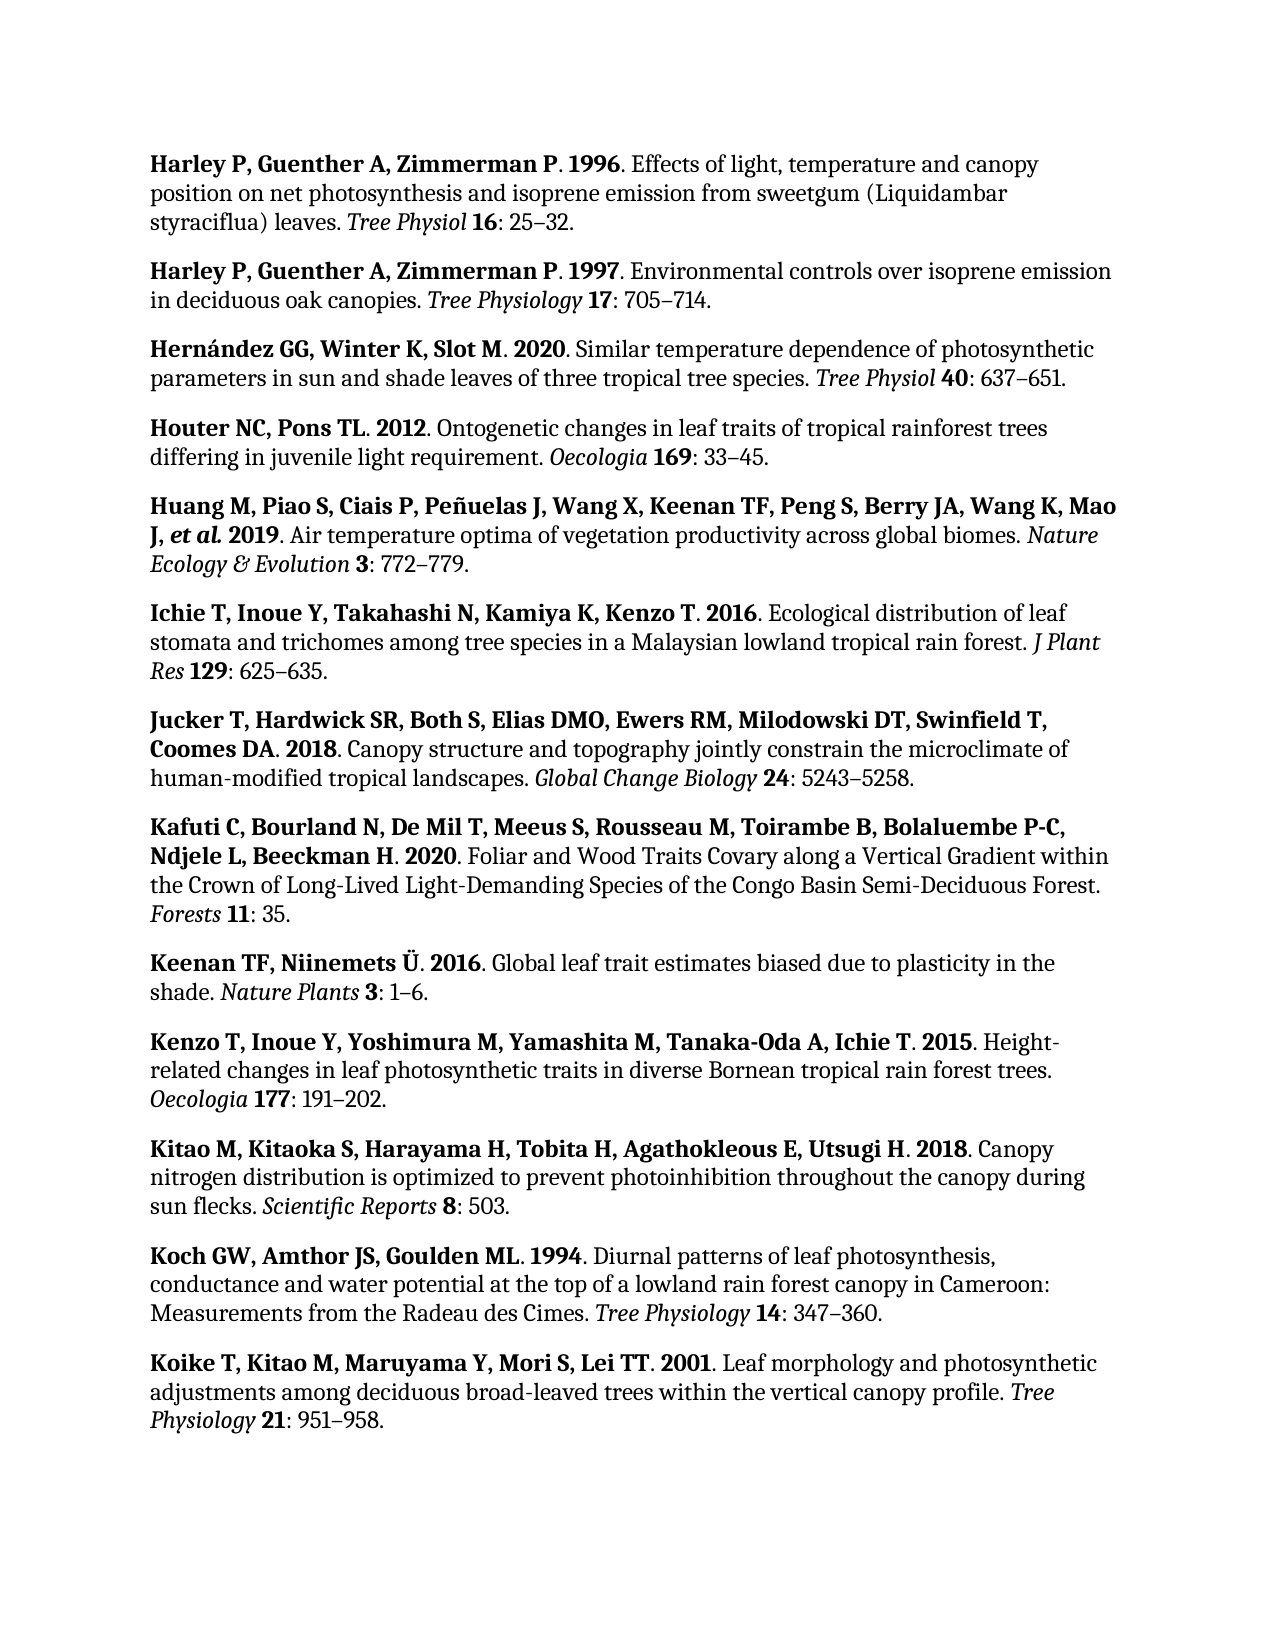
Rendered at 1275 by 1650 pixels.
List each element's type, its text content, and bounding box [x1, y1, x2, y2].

text Harley P, Guenther A, Zimmerman P. 1996. Effects of light, temperature and canopy position on net photosynthesis and isoprene emission from sweetgum (Liquidambar styraciflua) leaves. Tree Physiol 16: 25–32. [150, 150, 1125, 236]
text Hernández GG, Winter K, Slot M. 2020. Similar temperature dependence of photosynthetic parameters in sun and shade leaves of three tropical tree species. Tree Physiol 40: 637–651. [150, 335, 1125, 393]
text Kenzo T, Inoue Y, Yoshimura M, Yamashita M, Tanaka-Oda A, Ichie T. 2015. Height-related changes in leaf photosynthetic traits in diverse Bornean tropical rain forest trees. Oecologia 177: 191–202. [150, 1027, 1125, 1114]
text Jucker T, Hardwick SR, Both S, Elias DMO, Ewers RM, Milodowski DT, Swinfield T, Coomes DA. 2018. Canopy structure and topography jointly constrain the microclimate of human-modified tropical landscapes. Global Change Biology 24: 5243–5258. [150, 706, 1125, 792]
text Houter NC, Pons TL. 2012. Ontogenetic changes in leaf traits of tropical rainforest trees differing in juvenile light requirement. Oecologia 169: 33–45. [150, 414, 1125, 471]
text Kafuti C, Bourland N, De Mil T, Meeus S, Rousseau M, Toirambe B, Bolaluembe P-C, Ndjele L, Beeckman H. 2020. Foliar and Wood Traits Covary along a Vertical Gradient within the Crown of Long-Lived Light-Demanding Species of the Congo Basin Semi-Deciduous Forest. Forests 11: 35. [150, 813, 1125, 928]
text Huang M, Piao S, Ciais P, Peñuelas J, Wang X, Keenan TF, Peng S, Berry JA, Wang K, Mao J, et al. 2019. Air temperature optima of vegetation productivity across global biomes. Nature Ecology & Evolution 3: 772–779. [150, 492, 1125, 578]
text Koike T, Kitao M, Maruyama Y, Mori S, Lei TT. 2001. Leaf morphology and photosynthetic adjustments among deciduous broad-leaved trees within the vertical canopy profile. Tree Physiology 21: 951–958. [150, 1349, 1125, 1435]
text Keenan TF, Niinemets Ü. 2016. Global leaf trait estimates biased due to plasticity in the shade. Nature Plants 3: 1–6. [150, 949, 1125, 1007]
text Harley P, Guenther A, Zimmerman P. 1997. Environmental controls over isoprene emission in deciduous oak canopies. Tree Physiology 17: 705–714. [150, 257, 1125, 314]
text Kitao M, Kitaoka S, Harayama H, Tobita H, Agathokleous E, Utsugi H. 2018. Canopy nitrogen distribution is optimized to prevent photoinhibition throughout the canopy during sun flecks. Scientific Reports 8: 503. [150, 1134, 1125, 1221]
text Koch GW, Amthor JS, Goulden ML. 1994. Diurnal patterns of leaf photosynthesis, conductance and water potential at the top of a lowland rain forest canopy in Cameroon: Measurements from the Radeau des Cimes. Tree Physiology 14: 347–360. [150, 1242, 1125, 1328]
text Ichie T, Inoue Y, Takahashi N, Kamiya K, Kenzo T. 2016. Ecological distribution of leaf stomata and trichomes among tree species in a Malaysian lowland tropical rain forest. J Plant Res 129: 625–635. [150, 599, 1125, 685]
